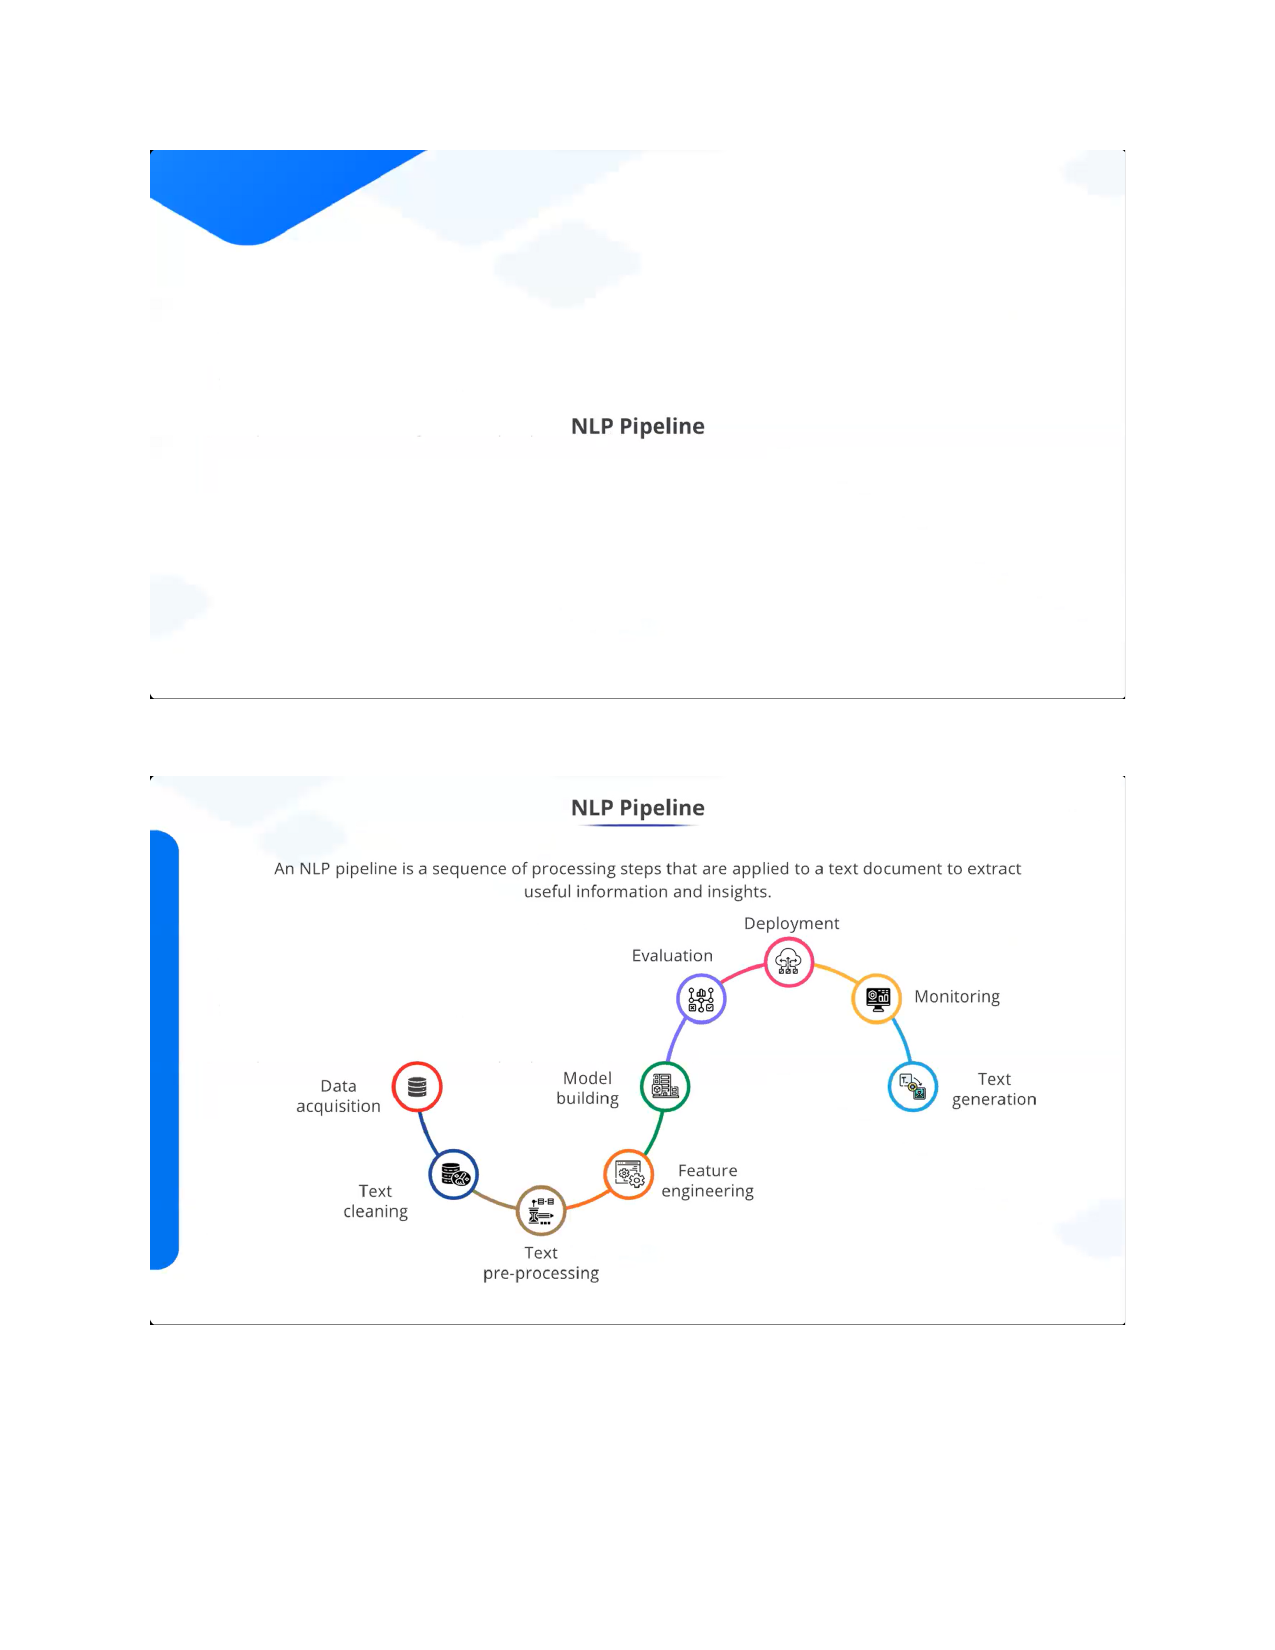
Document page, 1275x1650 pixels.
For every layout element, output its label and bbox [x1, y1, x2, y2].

picture [150, 776, 1125, 1325]
picture [150, 150, 1125, 699]
